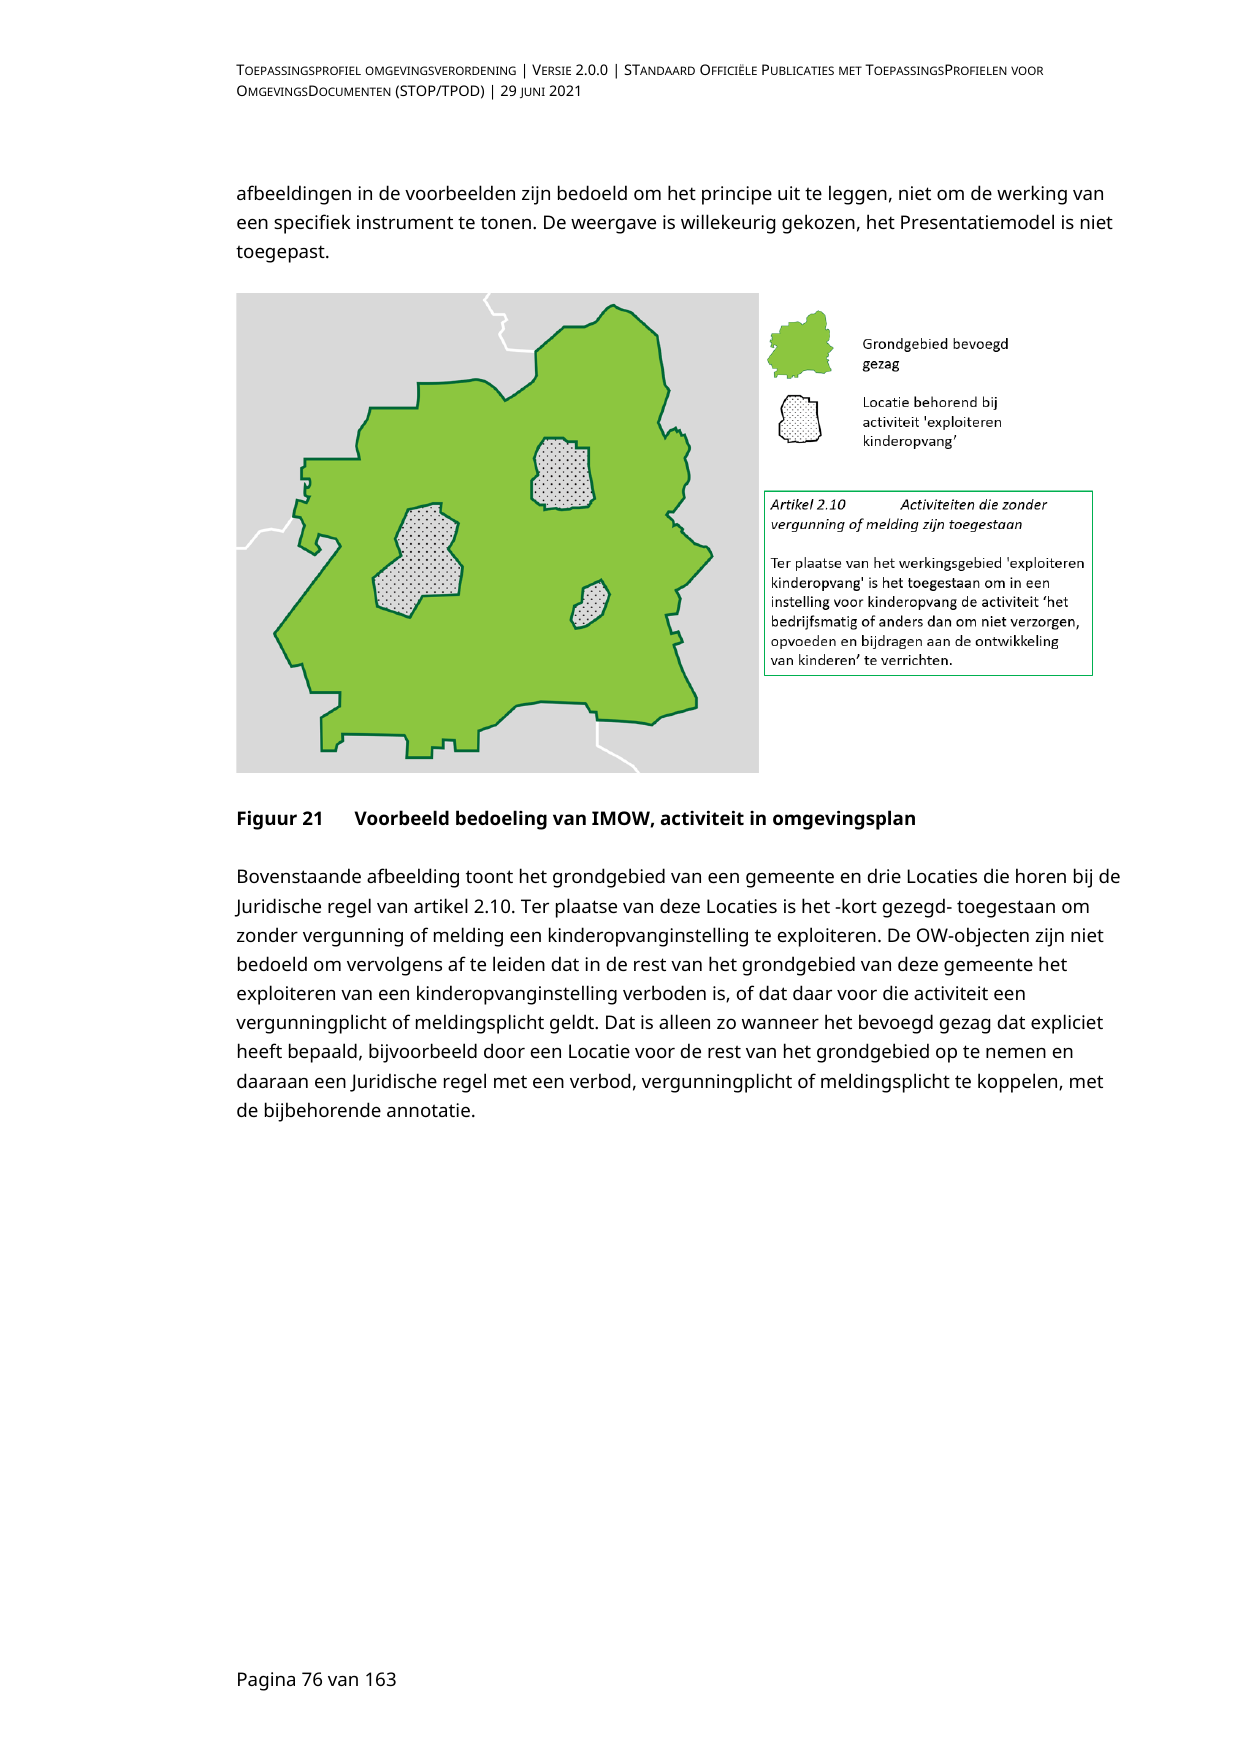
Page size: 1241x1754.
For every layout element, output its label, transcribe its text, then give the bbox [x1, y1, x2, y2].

text Voorbeeld bedoeling van IMOW, activiteit in omgevingsplan [236, 802, 1122, 831]
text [236, 177, 1122, 265]
text Bovenstaande afbeelding toont het grondgebied van een gemeente en drie Locaties die horen bij de Juridische regel van artikel 2.10. Ter plaatse van deze Locaties is het -kort gezegd- toegestaan om zonder vergunning of melding een kinderopvanginstelling te exploiteren. De OW-objecten zijn niet bedoeld om vervolgens af te leiden dat in de rest van het grondgebied van deze gemeente het exploiteren van een kinderopvanginstelling verboden is, of dat daar voor die activiteit een vergunningplicht of meldingsplicht geldt. Dat is alleen zo wanneer het bevoegd gezag dat expliciet heeft bepaald, bijvoorbeeld door een Locatie voor de rest van het grondgebied op te nemen en daaraan een Juridische regel met een verbod, vergunningplicht of meldingsplicht te koppelen, met de bijbehorende annotatie. [236, 861, 1122, 1123]
picture [236, 293, 1094, 773]
